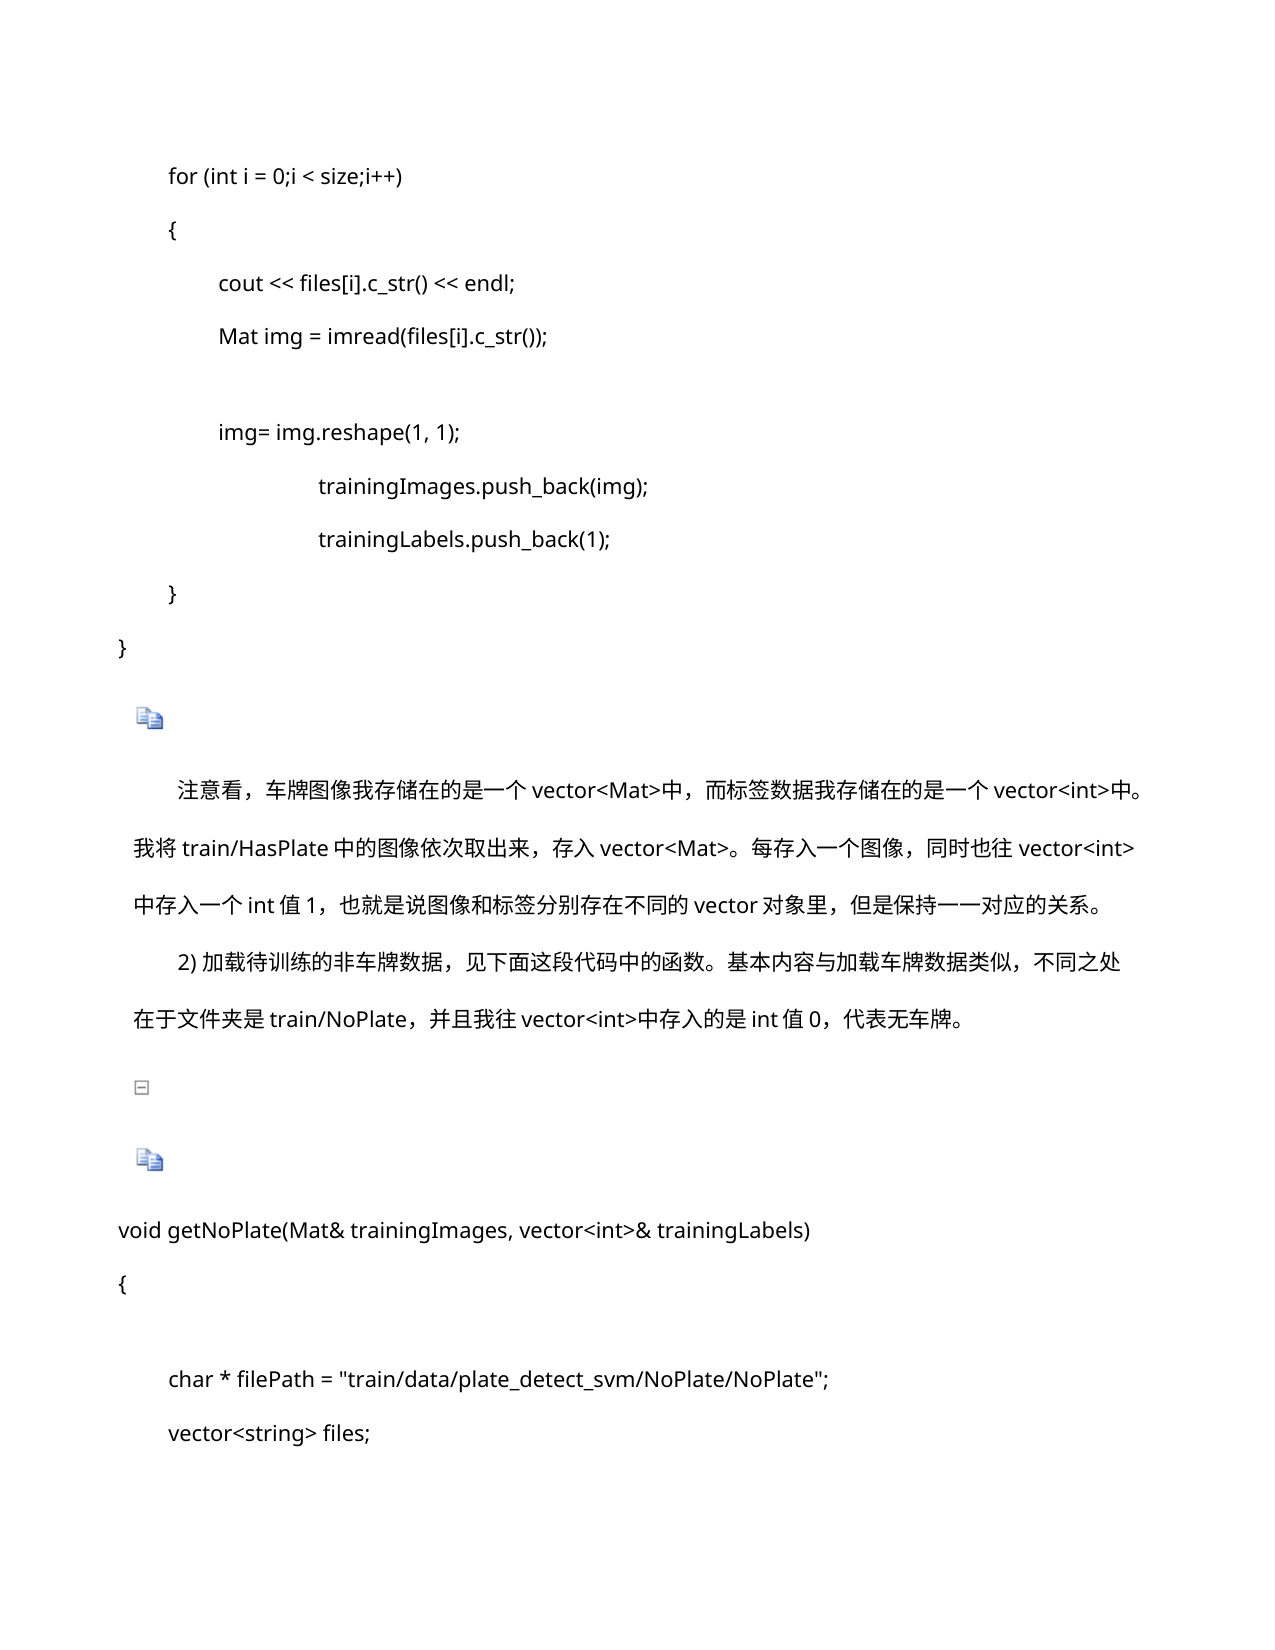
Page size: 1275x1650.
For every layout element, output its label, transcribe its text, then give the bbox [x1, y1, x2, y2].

text } [118, 631, 1157, 661]
picture [133, 700, 169, 735]
text trainingLabels.push_back(1); [118, 524, 1157, 554]
picture [133, 1074, 151, 1100]
text void getNoPlate(Mat& trainingImages, vector<int>& trainingLabels) [118, 1215, 1157, 1245]
text Mat img = imread(files[i].c_str()); [118, 321, 1157, 351]
text vector<string> files; [118, 1418, 1157, 1448]
text { [118, 1268, 1157, 1298]
text cout << files[i].c_str() << endl; [118, 268, 1157, 297]
text 注意看，车牌图像我存储在的是一个vector<Mat>中，而标签数据我存储在的是一个vector<int>中。我将train/HasPlate中的图像依次取出来，存入vector<Mat>。每存入一个图像，同时也往 vector<int>中存入一个int值1，也就是说图像和标签分别存在不同的vector对象里，但是保持一一对应的关系。 2) 加载待训练的非车牌数据，见下面这段代码中的函数。基本内容与加载车牌数据类似，不同之处在于文件夹是train/NoPlate，并且我往vector<int>中存入的是int值0，代表无车牌。 [134, 773, 1141, 1034]
text trainingImages.push_back(img); [118, 471, 1157, 501]
text { [118, 214, 1157, 244]
text for (int i = 0;i < size;i++) [118, 161, 1157, 190]
text char * filePath = "train/data/plate_detect_svm/NoPlate/NoPlate"; [118, 1364, 1157, 1394]
picture [133, 1142, 169, 1177]
text img= img.reshape(1, 1); [118, 417, 1157, 447]
text } [118, 578, 1157, 608]
